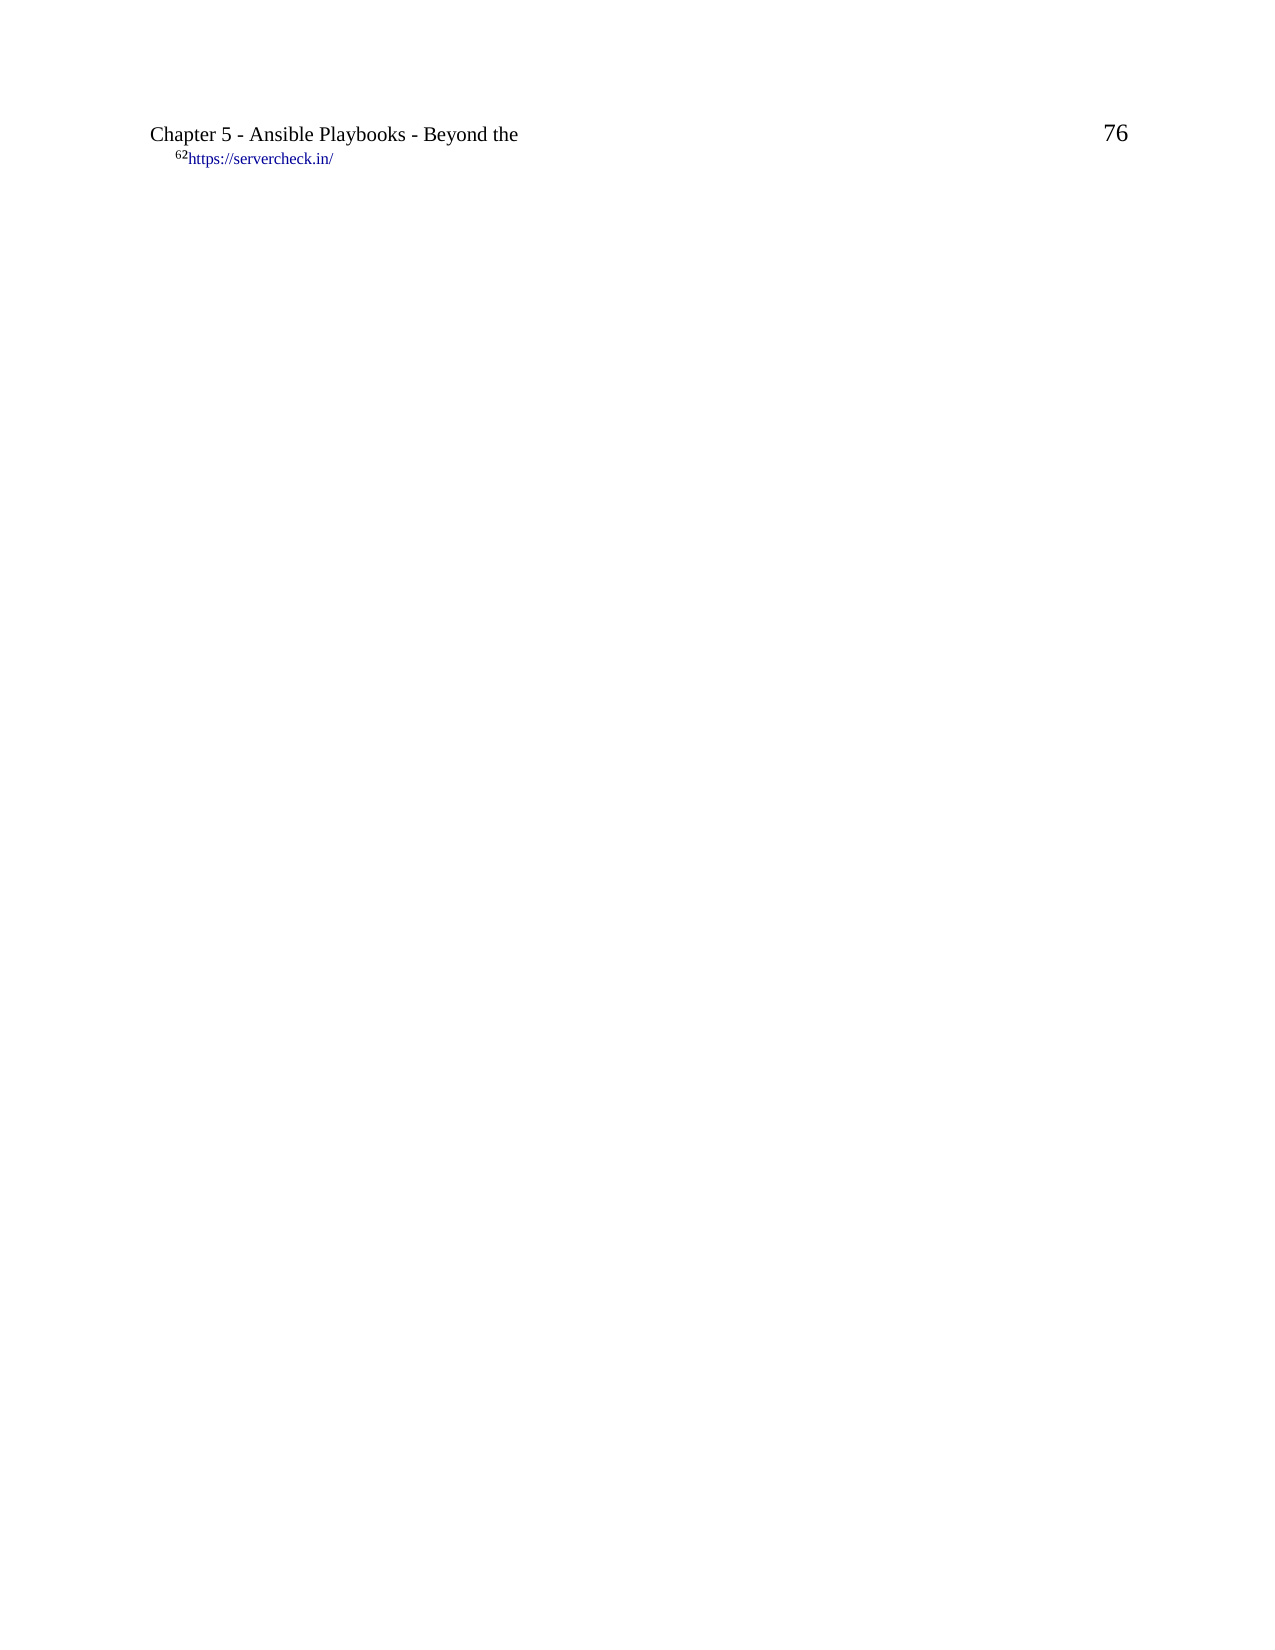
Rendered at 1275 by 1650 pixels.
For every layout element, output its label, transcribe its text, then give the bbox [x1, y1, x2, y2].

text ⁶²https://servercheck.in/ [174, 146, 1137, 169]
